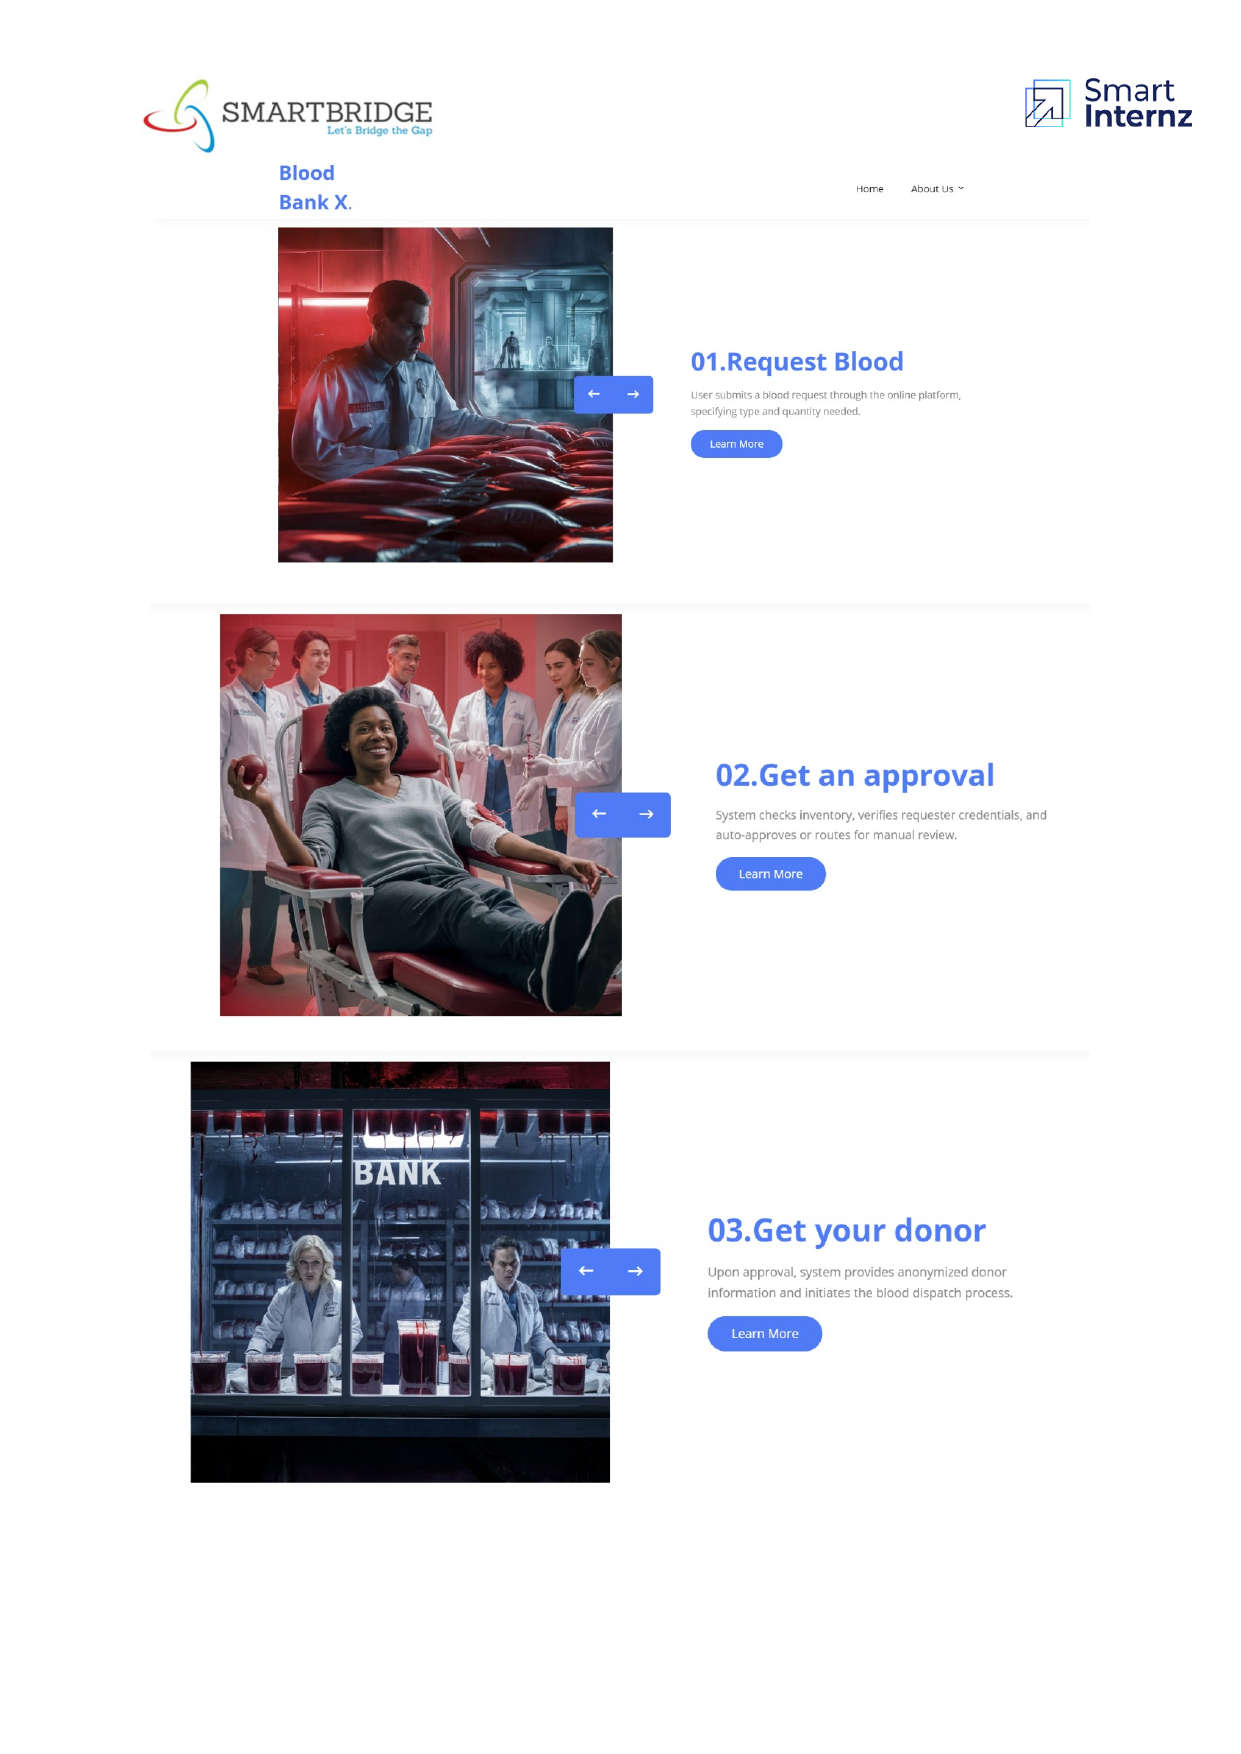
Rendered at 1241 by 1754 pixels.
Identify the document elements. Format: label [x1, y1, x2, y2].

picture [150, 161, 1091, 574]
picture [1020, 78, 1197, 127]
picture [150, 598, 1091, 1026]
picture [140, 73, 437, 158]
picture [150, 1051, 1091, 1489]
